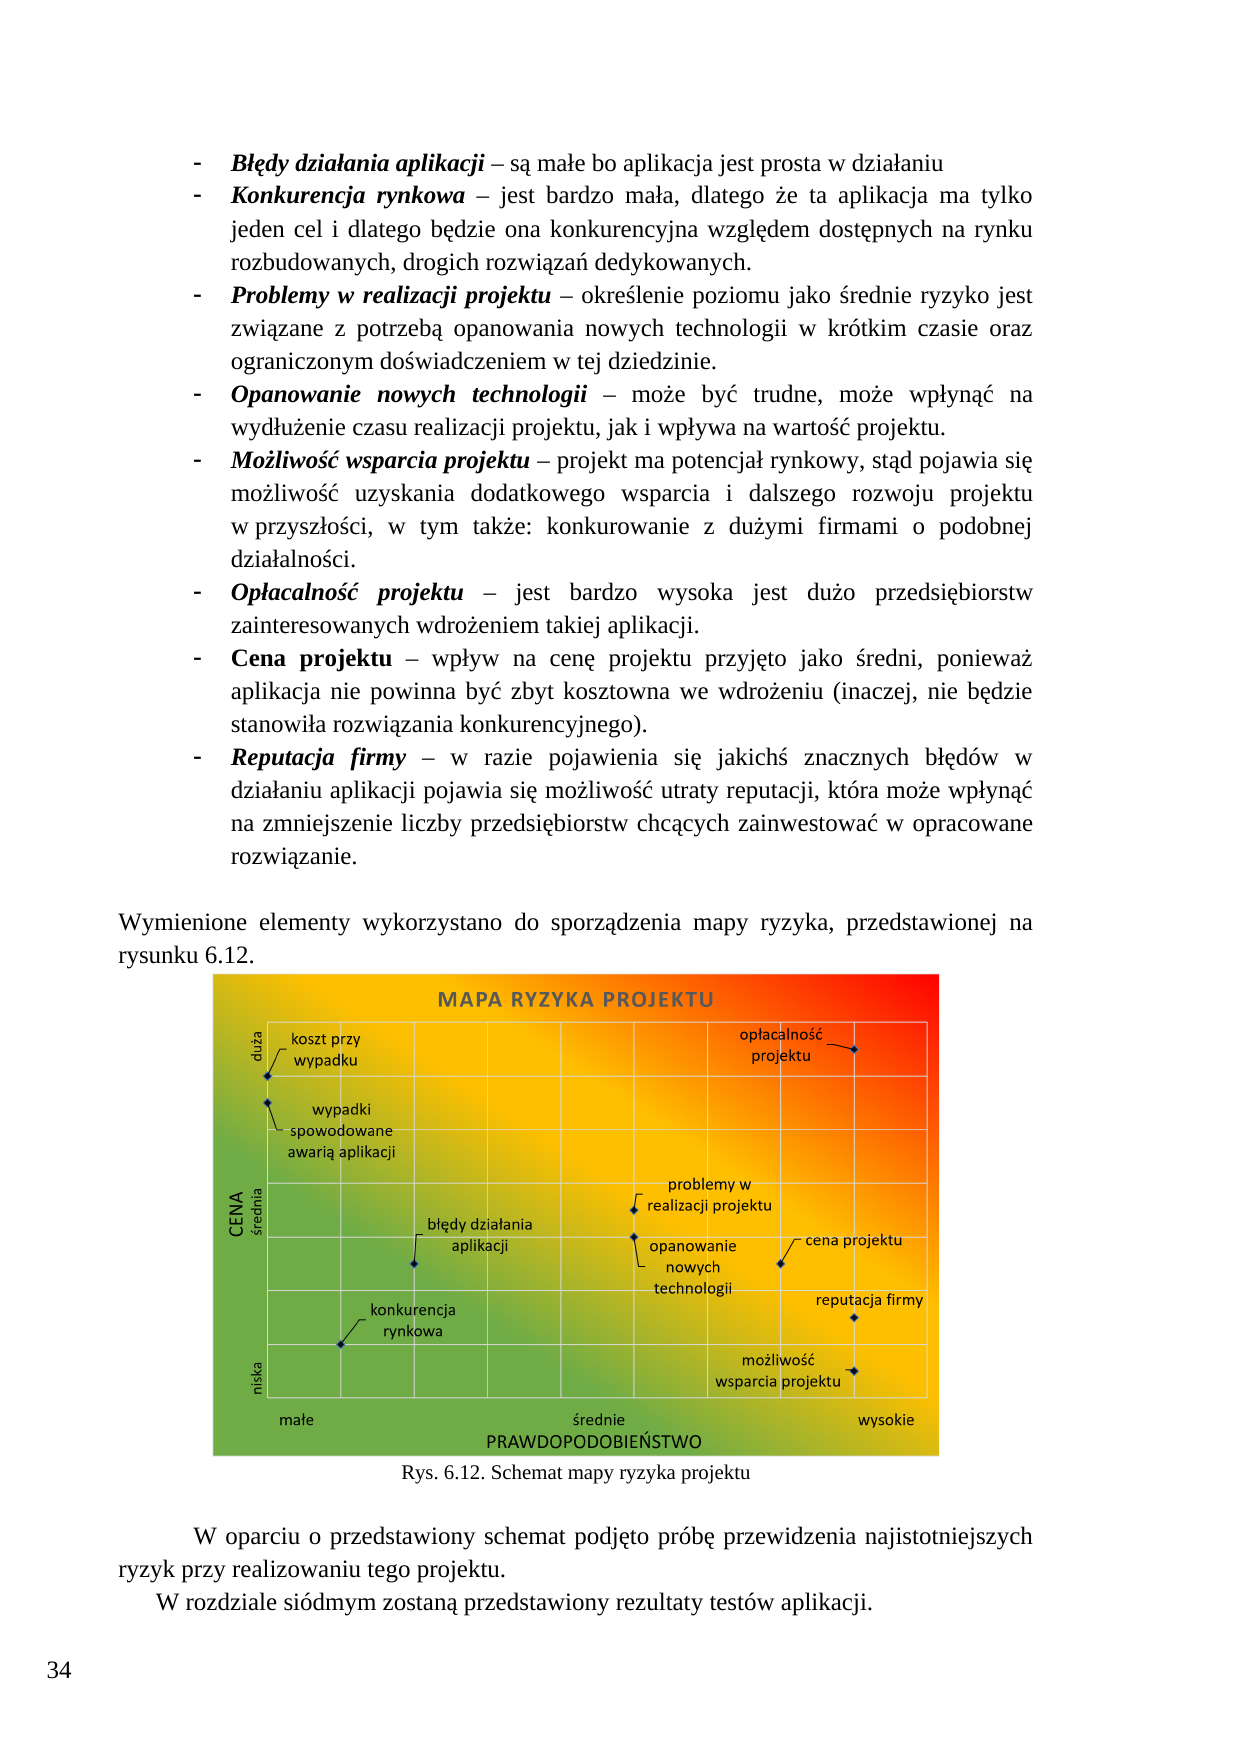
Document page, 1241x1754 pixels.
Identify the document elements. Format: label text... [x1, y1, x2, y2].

list Możliwość wsparcia projektu – projekt ma potencjał rynkowy, stąd pojawia się możliwość uzyskania dodatkowego wsparcia i dalszego rozwoju projektu w przyszłości, w tym także: konkurowanie z dużymi firmami o podobnej działalności. [193, 445, 1033, 573]
list Problemy w realizacji projektu – określenie poziomu jako średnie ryzyko jest związane z potrzebą opanowania nowych technologii w krótkim czasie oraz ograniczonym doświadczeniem w tej dziedzinie. [193, 280, 1033, 374]
text Rys. 6.12. Schemat mapy ryzyka projektu [118, 1460, 1033, 1484]
list Błędy działania aplikacji – są małe bo aplikacja jest prosta w działaniu [193, 148, 1033, 176]
list Reputacja firmy – w razie pojawienia się jakichś znacznych błędów w działaniu aplikacji pojawia się możliwość utraty reputacji, która może wpłynąć na zmniejszenie liczby przedsiębiorstw chcących zainwestować w opracowane rozwiązanie. [193, 742, 1033, 870]
list Opłacalność projektu – jest bardzo wysoka jest dużo przedsiębiorstw zainteresowanych wdrożeniem takiej aplikacji. [193, 577, 1033, 639]
text W rozdziale siódmym zostaną przedstawiony rezultaty testów aplikacji. [118, 1587, 1033, 1616]
list Opanowanie nowych technologii – może być trudne, może wpłynąć na wydłużenie czasu realizacji projektu, jak i wpływa na wartość projektu. [193, 379, 1033, 441]
text Wymienione elementy wykorzystano do sporządzenia mapy ryzyka, przedstawionej na rysunku 6.12. [118, 907, 1033, 969]
list Konkurencja rynkowa – jest bardzo mała, dlatego że ta aplikacja ma tylko jeden cel i dlatego będzie ona konkurencyjna względem dostępnych na rynku rozbudowanych, drogich rozwiązań dedykowanych. [193, 181, 1033, 275]
picture [212, 973, 940, 1457]
list Cena projektu – wpływ na cenę projektu przyjęto jako średni, ponieważ aplikacja nie powinna być zbyt kosztowna we wdrożeniu (inaczej, nie będzie stanowiła rozwiązania konkurencyjnego). [193, 643, 1033, 738]
text W oparciu o przedstawiony schemat podjęto próbę przewidzenia najistotniejszych ryzyk przy realizowaniu tego projektu. [118, 1521, 1033, 1583]
